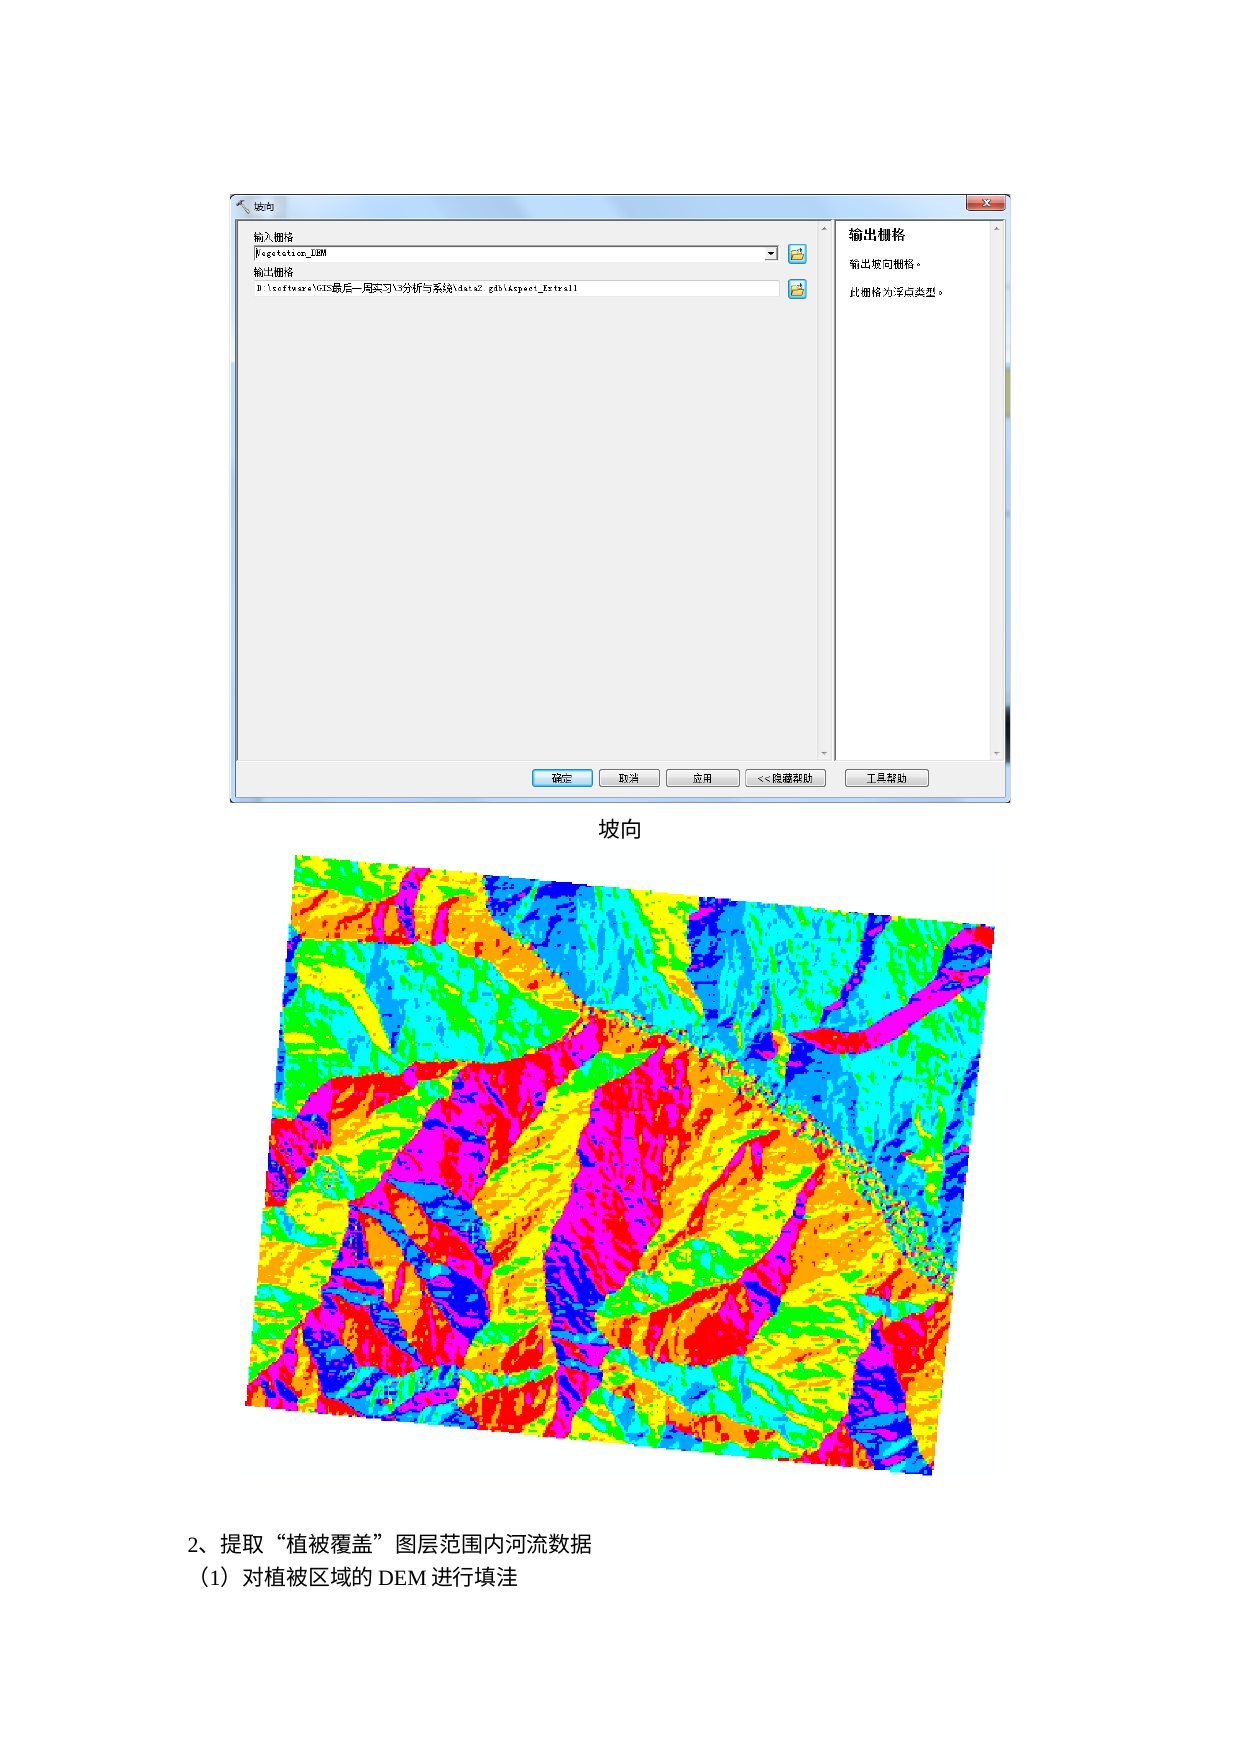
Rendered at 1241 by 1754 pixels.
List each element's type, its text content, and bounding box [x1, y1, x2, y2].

picture [229, 194, 1011, 803]
text 坡向 [187, 812, 1053, 844]
text 2、提取“植被覆盖”图层范围内河流数据 [187, 1527, 1053, 1559]
text （1）对植被区域的DEM进行填洼 [187, 1559, 1053, 1592]
picture [237, 844, 1003, 1481]
